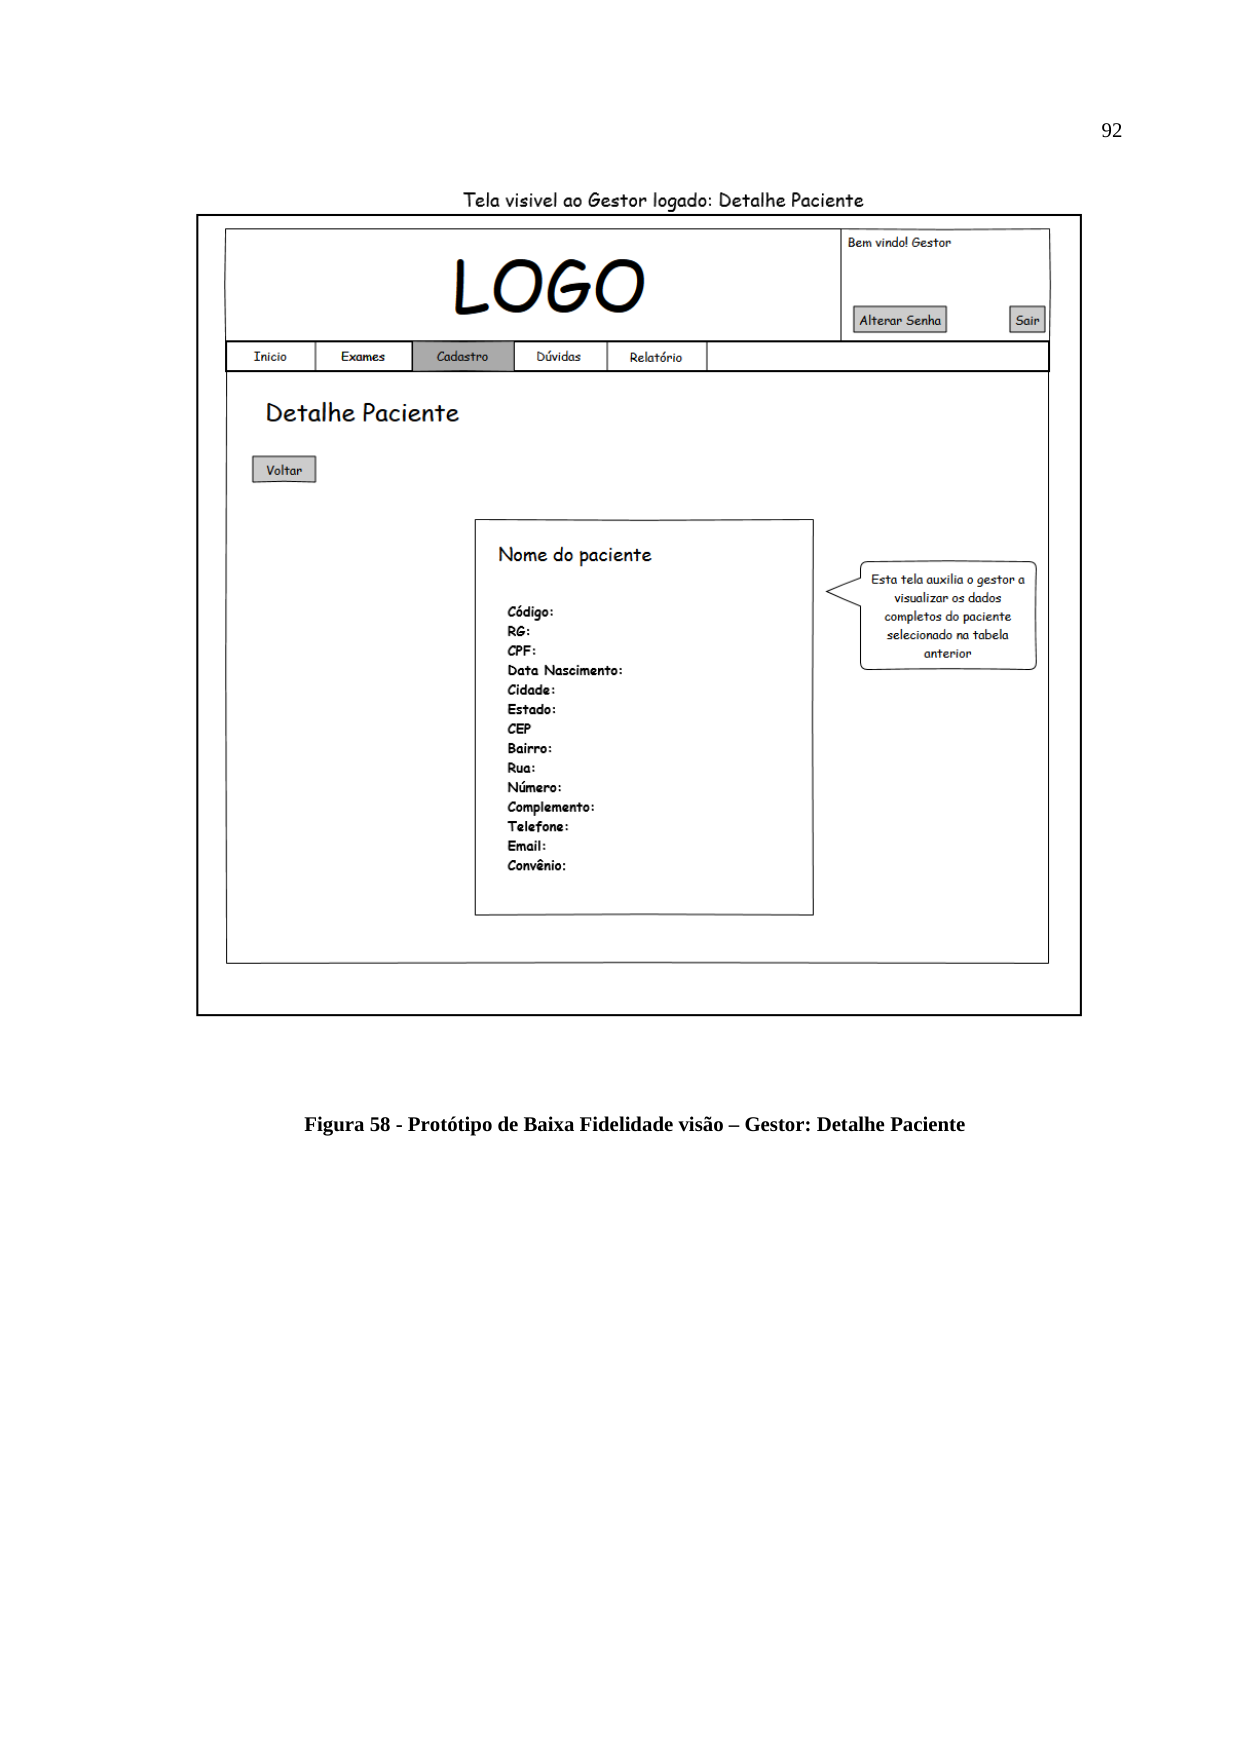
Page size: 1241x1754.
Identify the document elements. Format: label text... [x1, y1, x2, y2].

picture [147, 177, 1122, 1085]
